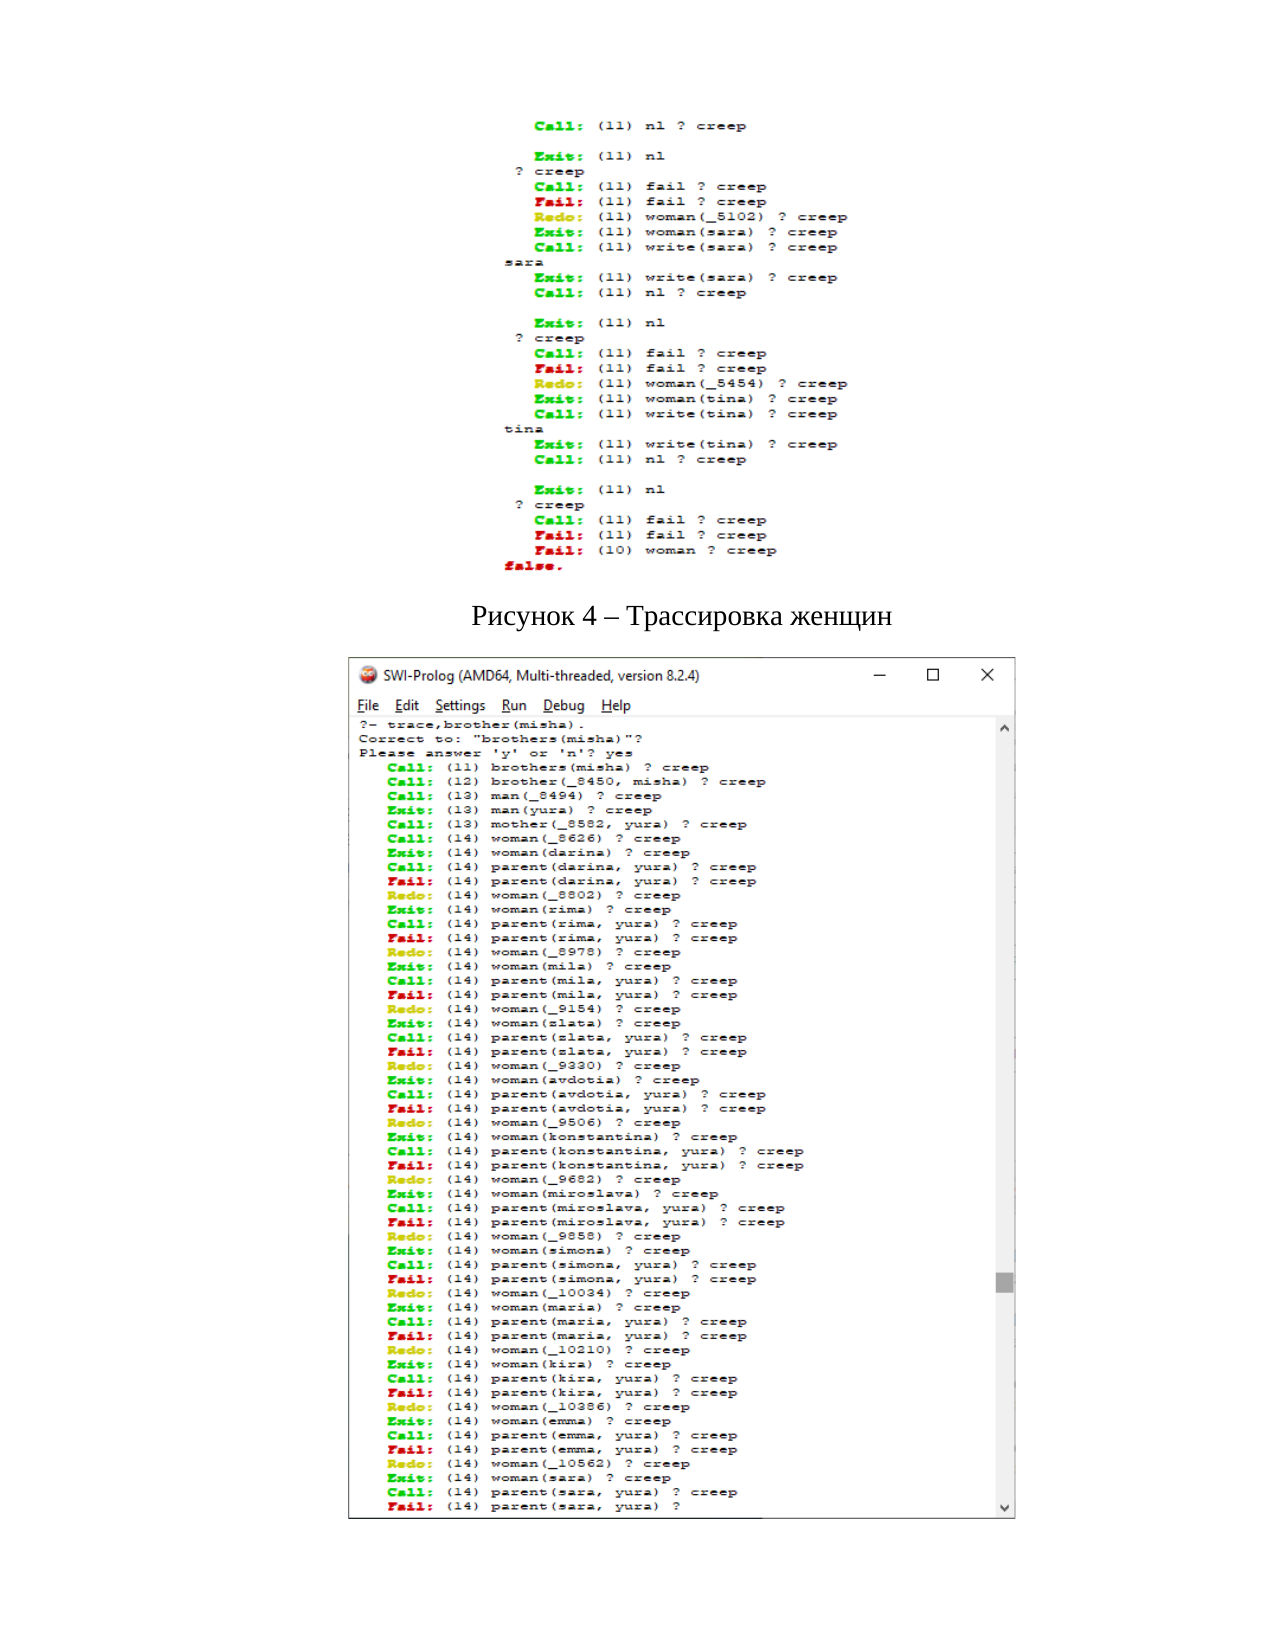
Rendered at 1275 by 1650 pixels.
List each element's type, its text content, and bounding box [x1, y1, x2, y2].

picture [500, 118, 863, 574]
picture [348, 657, 1016, 1519]
text Рисунок 4 – Трассировка женщин [177, 598, 1186, 632]
